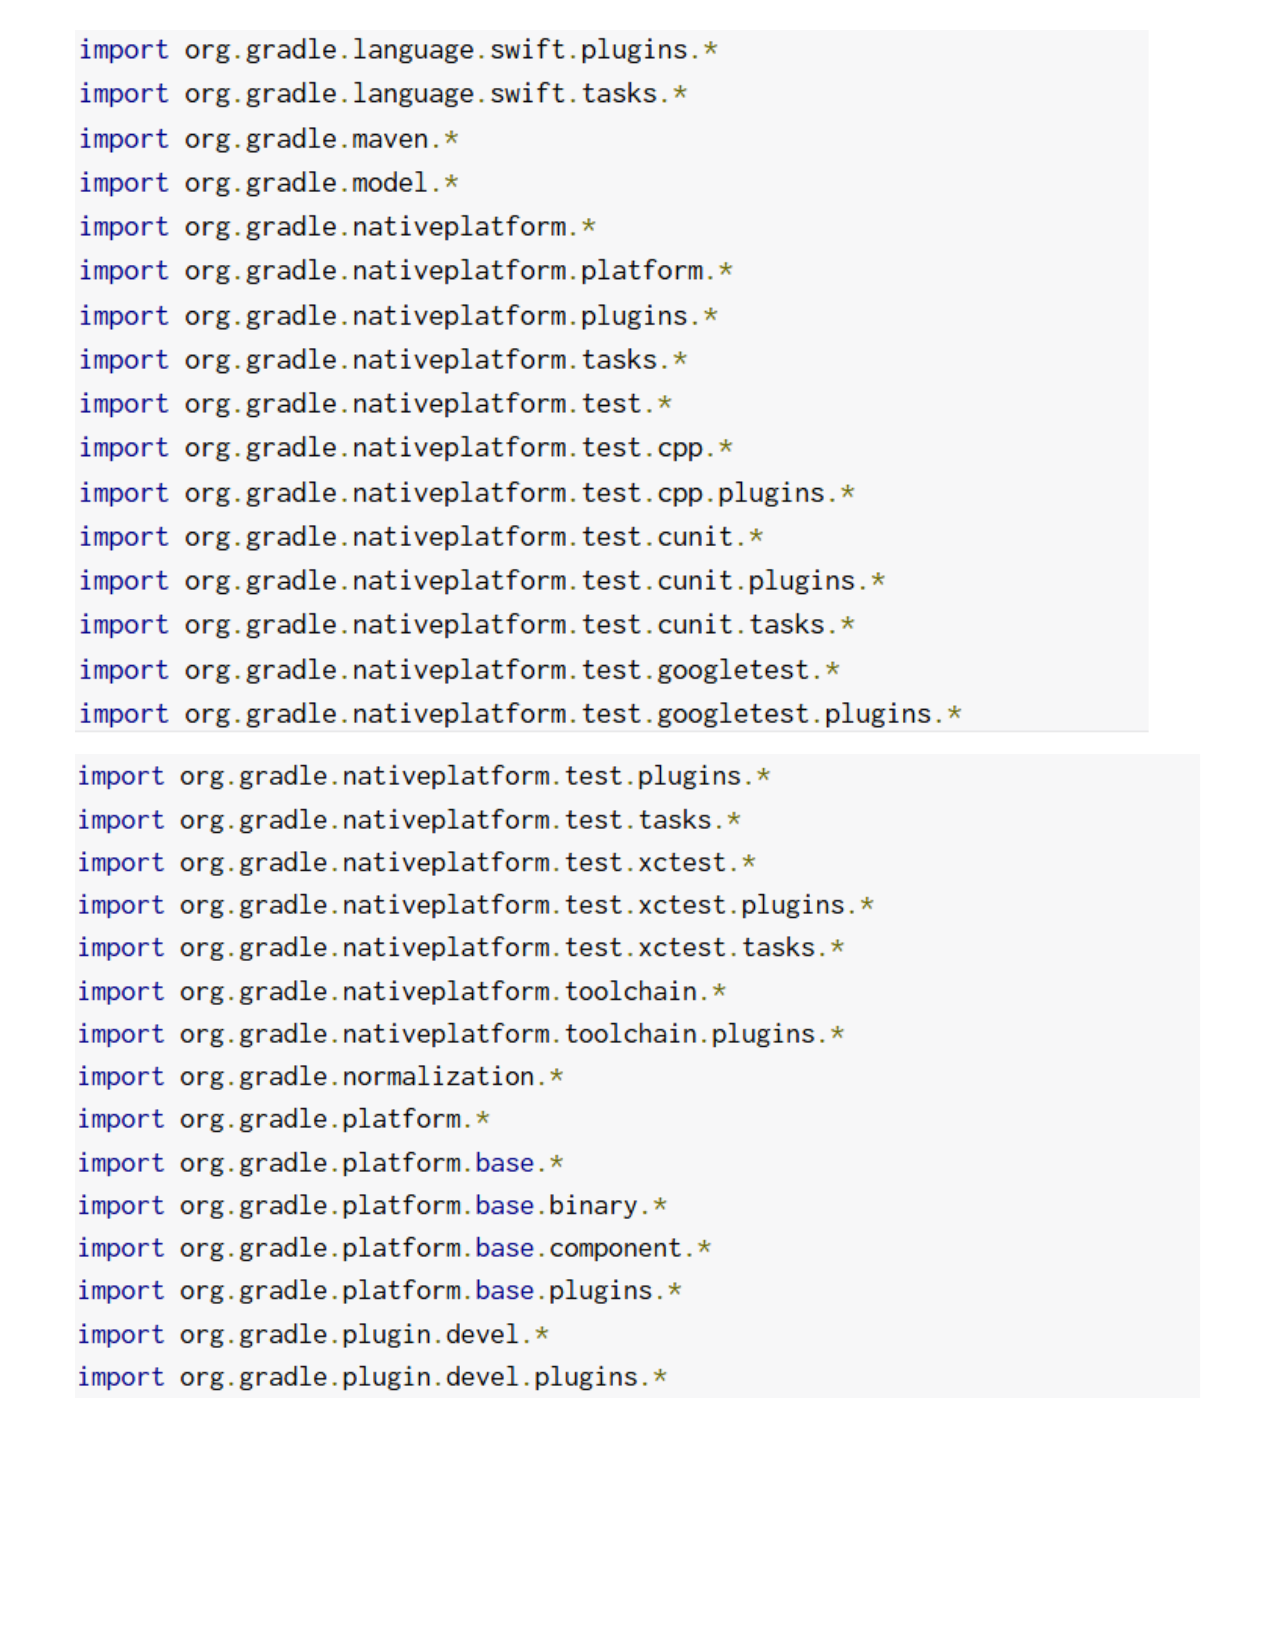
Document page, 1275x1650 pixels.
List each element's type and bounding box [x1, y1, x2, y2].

picture [75, 30, 1149, 734]
picture [75, 754, 1200, 1398]
